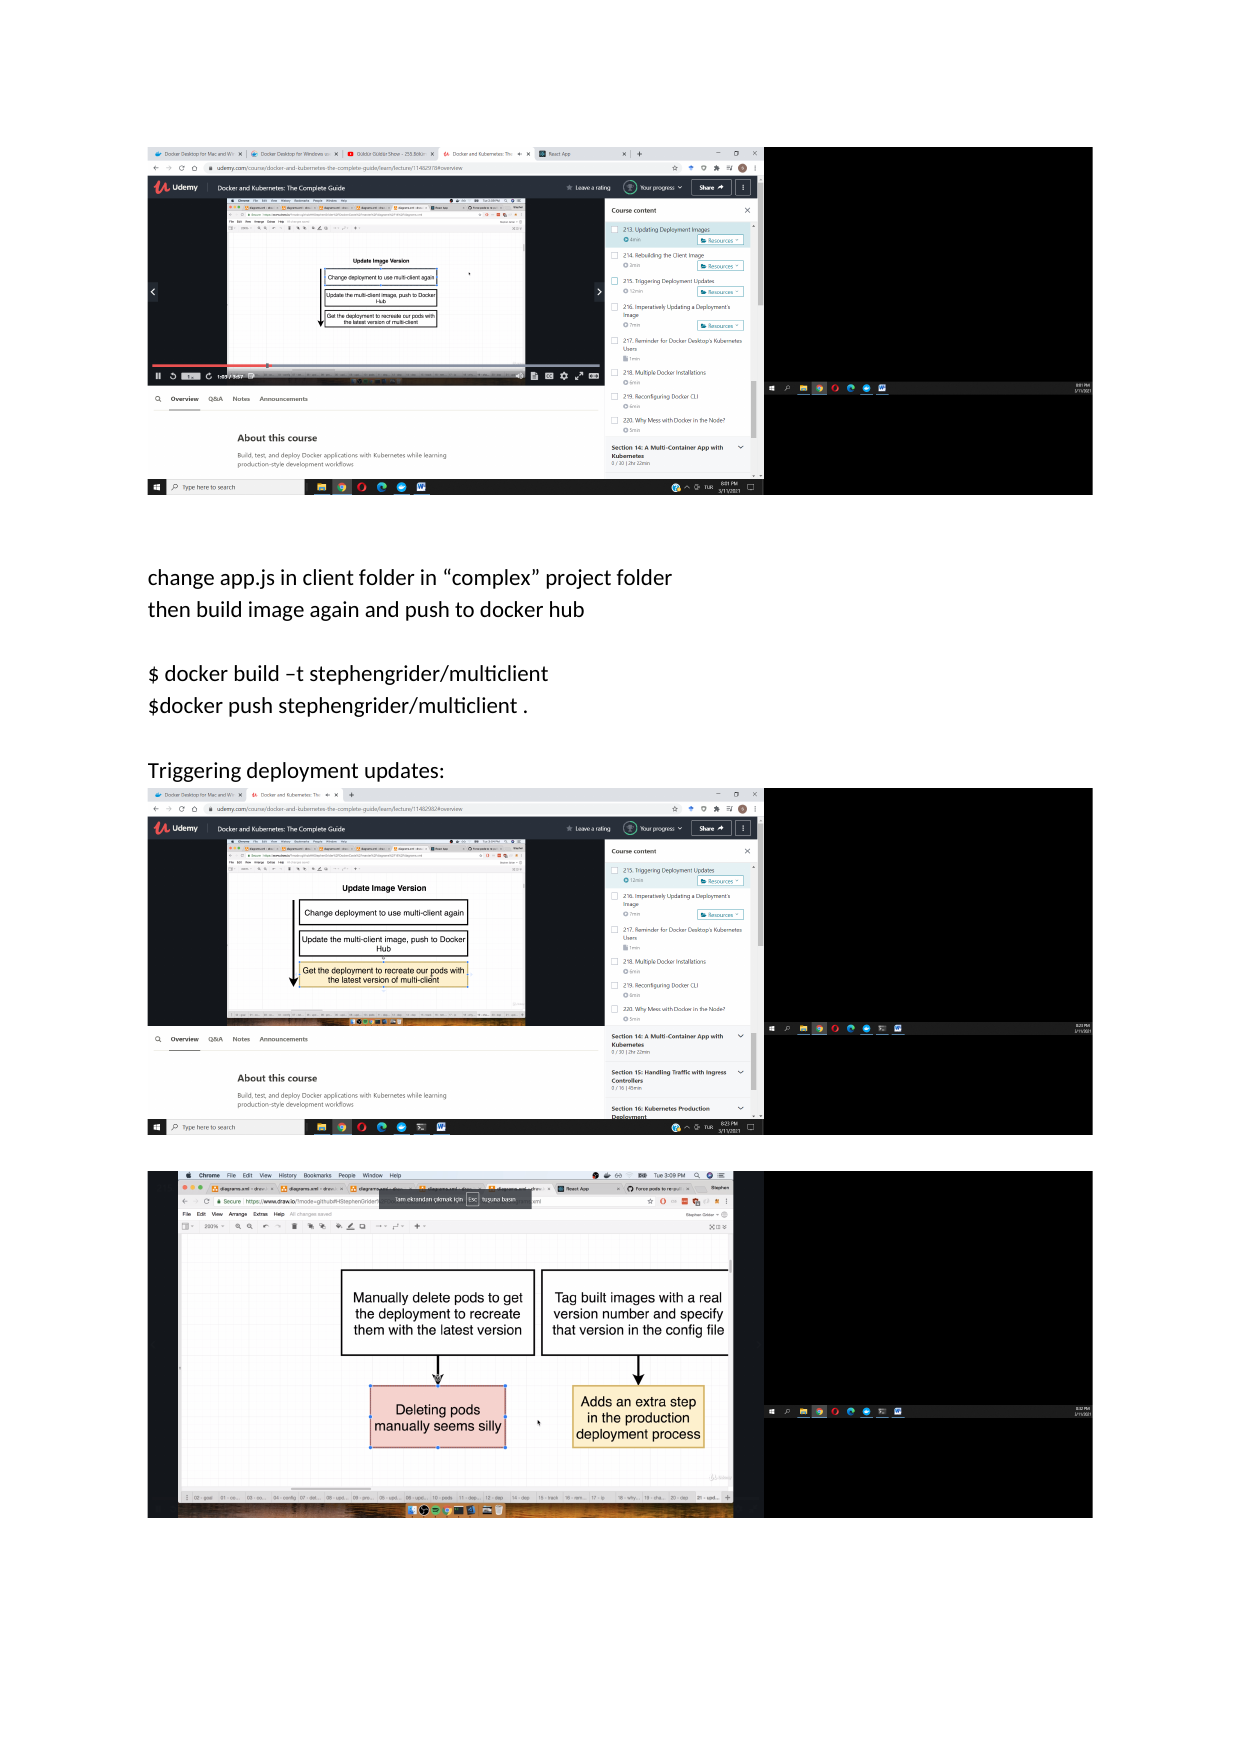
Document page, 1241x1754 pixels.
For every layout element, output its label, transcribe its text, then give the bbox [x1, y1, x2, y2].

text change app.js in client folder in “complex” project folder [148, 563, 1093, 591]
picture [147, 1171, 1093, 1518]
text $docker push stephengrider/multiclient . [148, 692, 1093, 719]
picture [147, 788, 1093, 1135]
text $ docker build –t stephengrider/multiclient [148, 659, 1093, 687]
picture [147, 147, 1093, 495]
text Triggering deployment updates: [148, 756, 1093, 784]
text then build image again and push to docker hub [148, 595, 1093, 623]
